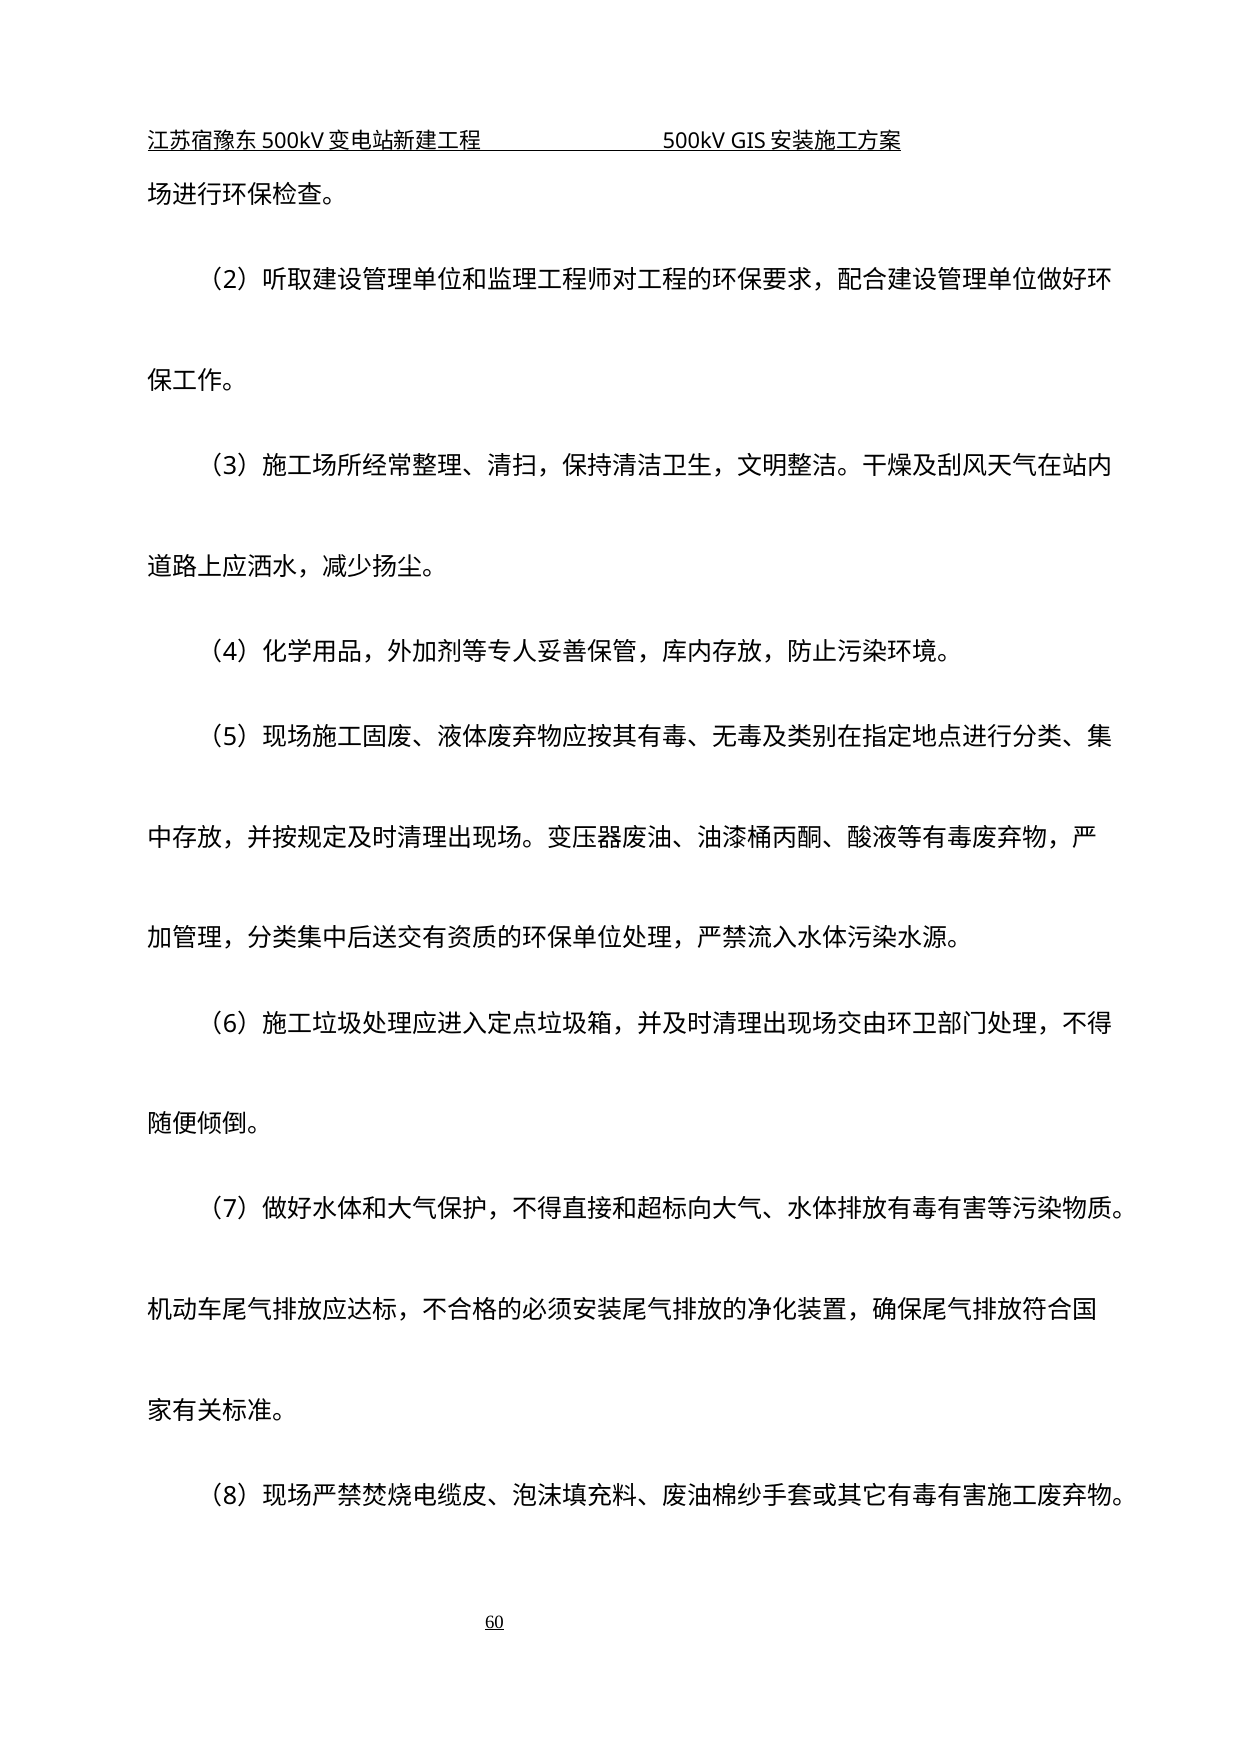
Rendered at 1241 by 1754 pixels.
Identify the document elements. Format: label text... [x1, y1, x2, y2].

text （6）施工垃圾处理应进入定点垃圾箱，并及时清理出现场交由环卫部门处理，不得随便倾倒。 [148, 988, 1122, 1155]
text （3）施工场所经常整理、清扫，保持清洁卫生，文明整洁。干燥及刮风天气在站内道路上应洒水，减少扬尘。 [148, 430, 1122, 598]
text （2）听取建设管理单位和监理工程师对工程的环保要求，配合建设管理单位做好环保工作。 [148, 244, 1122, 412]
text （8）现场严禁焚烧电缆皮、泡沫填充料、废油棉纱手套或其它有毒有害施工废弃物。 [148, 1460, 1122, 1527]
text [148, 159, 1122, 226]
text （4）化学用品，外加剂等专人妥善保管，库内存放，防止污染环境。 [148, 616, 1122, 683]
text （7）做好水体和大气保护，不得直接和超标向大气、水体排放有毒有害等污染物质。机动车尾气排放应达标，不合格的必须安装尾气排放的净化装置，确保尾气排放符合国家有关标准。 [148, 1173, 1122, 1442]
text （5）现场施工固废、液体废弃物应按其有毒、无毒及类别在指定地点进行分类、集中存放，并按规定及时清理出现场。变压器废油、油漆桶丙酮、酸液等有毒废弃物，严加管理，分类集中后送交有资质的环保单位处理，严禁流入水体污染水源。 [148, 701, 1122, 969]
